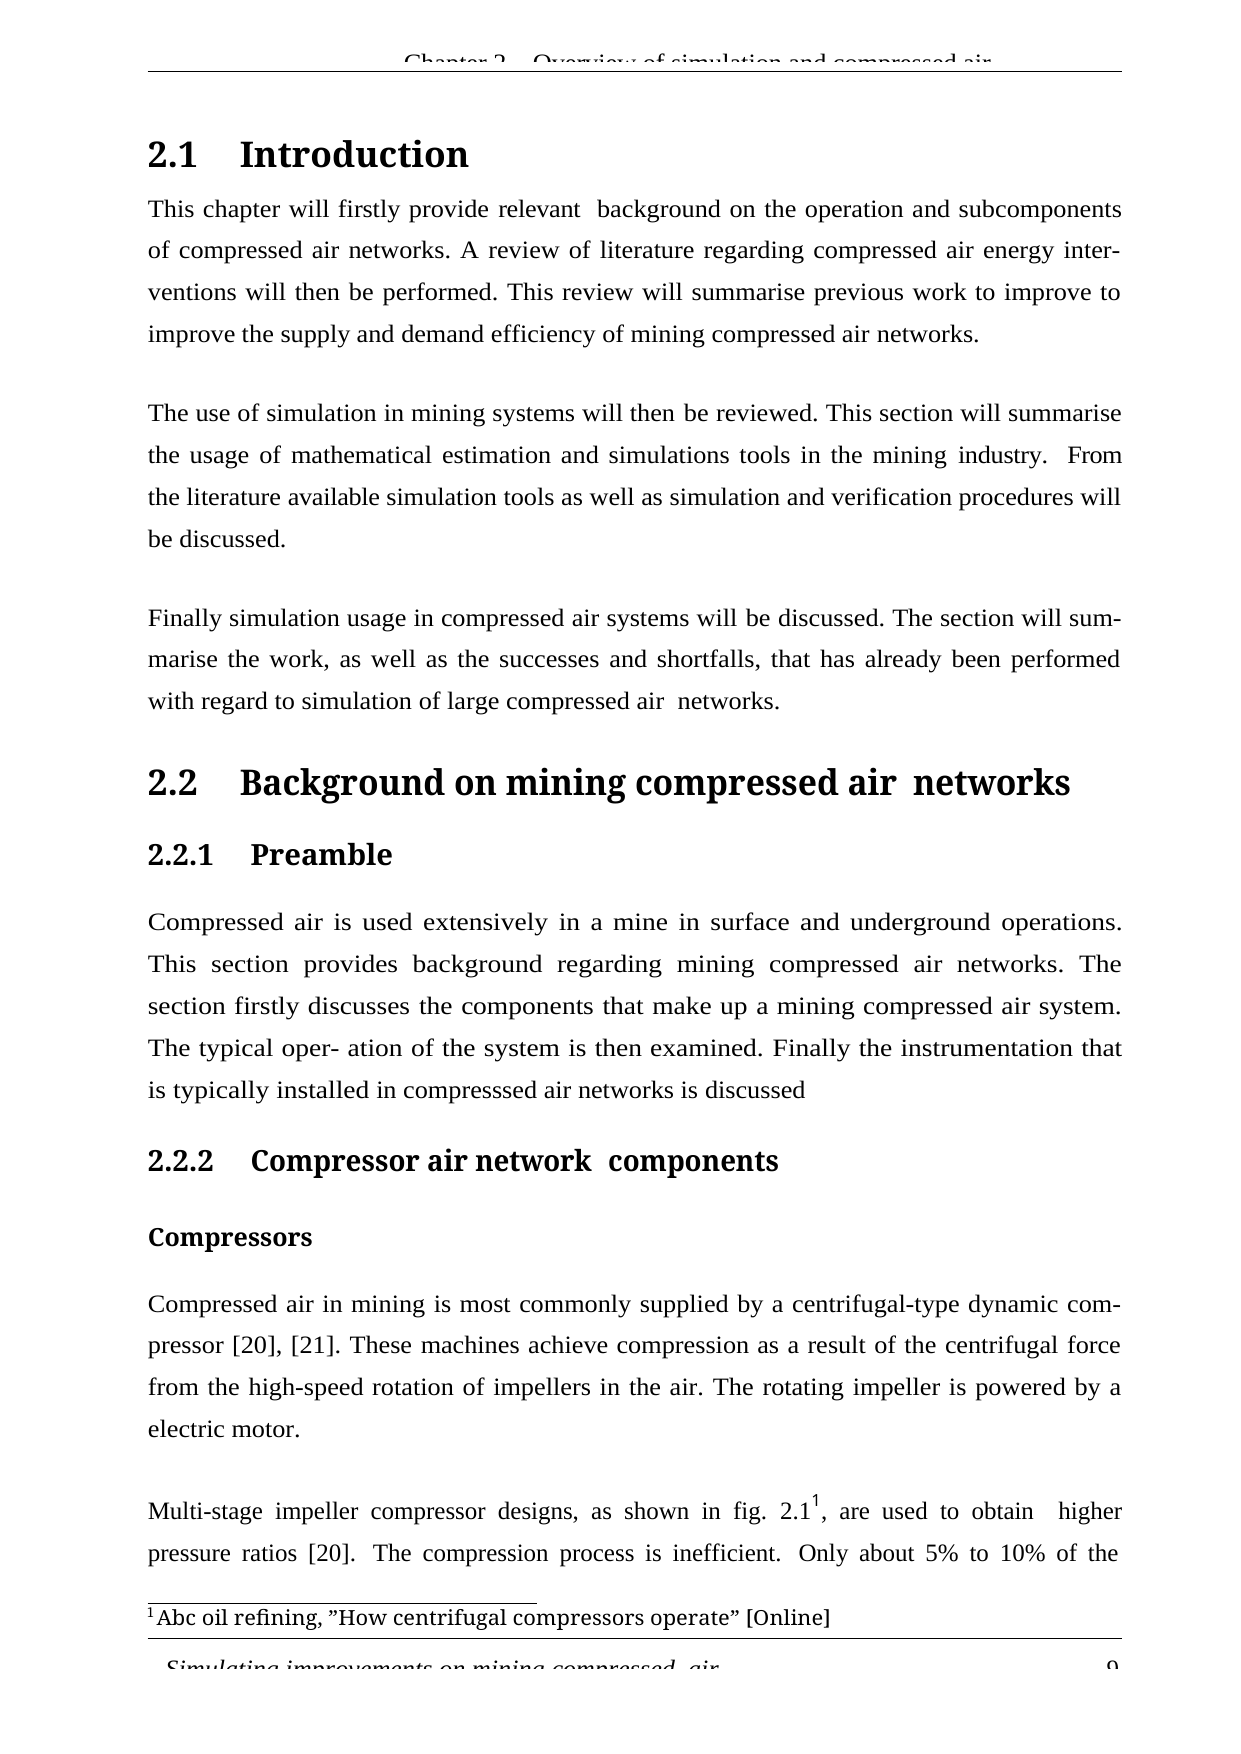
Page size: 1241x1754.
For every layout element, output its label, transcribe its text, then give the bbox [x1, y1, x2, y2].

text Multi-stage impeller compressor designs, as shown in fig. 2.11, are used to obtain higher pressure ratios [20]. The compression process is inefficient. Only about 5% to 10% of the [148, 1489, 1122, 1566]
text The use of simulation in mining systems will then be reviewed. This section will summarise the usage of mathematical estimation and simulations tools in the mining industry. From the literature available simulation tools as well as simulation and verification procedures will be discussed. [148, 398, 1122, 553]
subtitle Compressors [148, 1220, 1134, 1254]
text Compressed air is used extensively in a mine in surface and underground operations. This section provides background regarding mining compressed air networks. The section firstly discusses the components that make up a mining compressed air system. The typical oper- ation of the system is then examined. Finally the instrumentation that is typically installed in compresssed air networks is discussed [148, 907, 1122, 1104]
subtitle Background on mining compressed air networks [148, 757, 1134, 805]
text Finally simulation usage in compressed air systems will be discussed. The section will sum- marise the work, as well as the successes and shortfalls, that has already been performed with regard to simulation of large compressed air networks. [148, 603, 1122, 715]
subtitle Preamble [148, 834, 1134, 874]
subtitle Introduction [148, 129, 1134, 177]
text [147, 1601, 1122, 1632]
text Compressed air in mining is most commonly supplied by a centrifugal-type dynamic com- pressor [20], [21]. These machines achieve compression as a result of the centrifugal force from the high-speed rotation of impellers in the air. The rotating impeller is powered by a electric motor. [148, 1289, 1122, 1443]
subtitle Compressor air network components [148, 1140, 1134, 1179]
text This chapter will firstly provide relevant background on the operation and subcomponents of compressed air networks. A review of literature regarding compressed air energy inter- ventions will then be performed. This review will summarise previous work to improve to improve the supply and demand efficiency of mining compressed air networks. [148, 194, 1122, 348]
